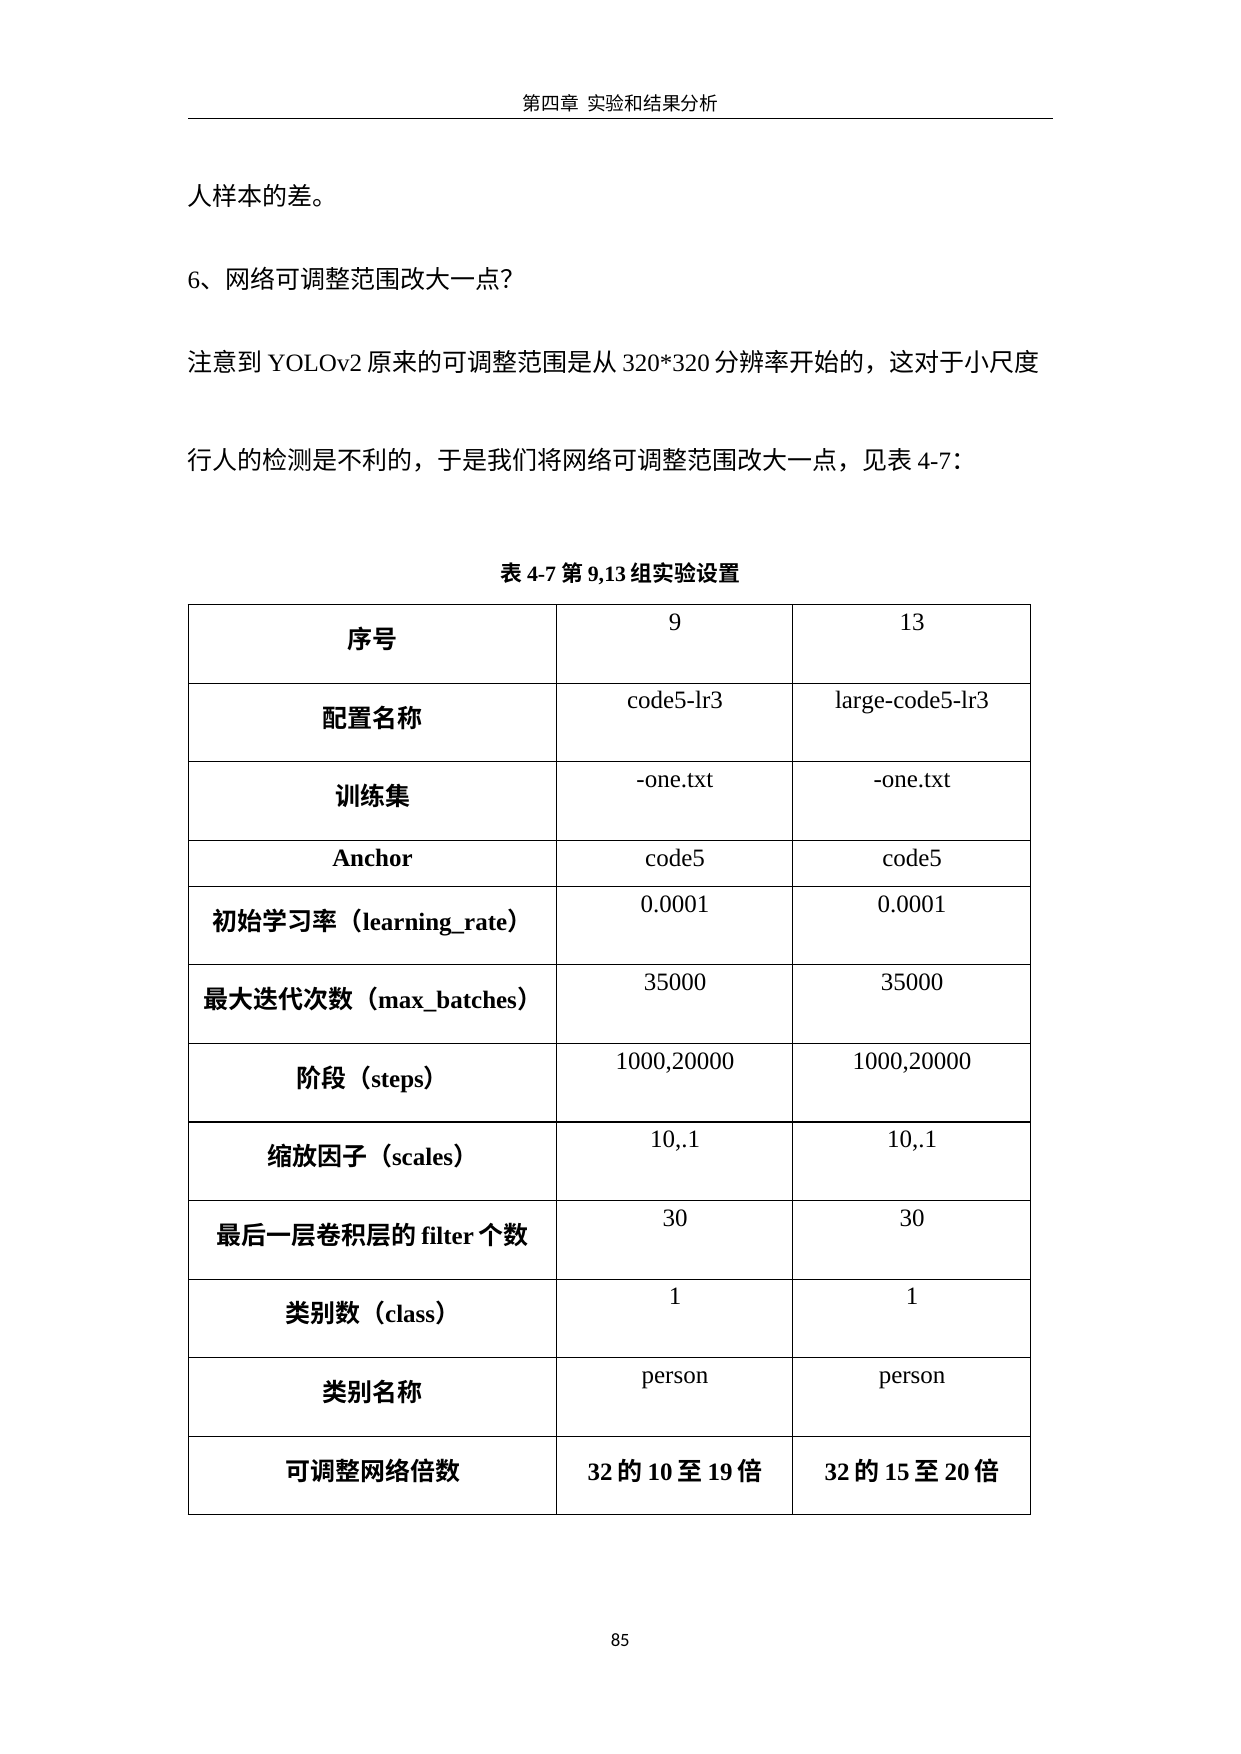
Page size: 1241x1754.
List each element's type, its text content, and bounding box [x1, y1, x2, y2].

table_cell 可调整网络倍数 [189, 1437, 556, 1514]
table_cell 初始学习率（learning_rate） [189, 887, 556, 964]
table_cell 训练集 [189, 762, 556, 840]
table_cell -one.txt [557, 762, 792, 840]
table_cell 35000 [793, 965, 1030, 1043]
table_cell 32的10至19倍 [557, 1437, 792, 1514]
table_header 13 [793, 605, 1030, 683]
table_cell 配置名称 [189, 684, 556, 761]
table_cell person [793, 1358, 1030, 1436]
table_cell 1 [557, 1280, 792, 1357]
table_cell 1 [793, 1280, 1030, 1357]
text 注意到YOLOv2原来的可调整范围是从320*320分辨率开始的，这对于小尺度行人的检测是不利的，于是我们将网络可调整范围改大一点，见表4-7： [187, 328, 1053, 491]
table_cell 32的15至20倍 [793, 1437, 1030, 1514]
table_cell large-code5-lr3 [793, 684, 1030, 761]
table_cell 最大迭代次数（max_batches） [189, 965, 556, 1043]
table_cell 30 [793, 1201, 1030, 1278]
table_cell 10,.1 [557, 1123, 792, 1200]
table_cell 0.0001 [793, 887, 1030, 964]
table_header 序号 [189, 605, 556, 683]
table_cell 缩放因子（scales） [189, 1123, 556, 1200]
table_cell 1000,20000 [557, 1044, 792, 1121]
table_cell code5-lr3 [557, 684, 792, 761]
table_cell Anchor [189, 841, 556, 886]
table_cell 最后一层卷积层的filter个数 [189, 1201, 556, 1278]
table_cell code5 [793, 841, 1030, 886]
table_cell code5 [557, 841, 792, 886]
table_cell 类别数（class） [189, 1280, 556, 1357]
table_cell 类别名称 [189, 1358, 556, 1436]
table_cell 1000,20000 [793, 1044, 1030, 1121]
table_cell -one.txt [793, 762, 1030, 840]
table_cell 0.0001 [557, 887, 792, 964]
table_cell 阶段（steps） [189, 1044, 556, 1121]
table_cell 30 [557, 1201, 792, 1278]
text 6、网络可调整范围改大一点？ [187, 245, 1053, 310]
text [187, 162, 1053, 227]
table_header 9 [557, 605, 792, 683]
table_cell 10,.1 [793, 1123, 1030, 1200]
table_cell 35000 [557, 965, 792, 1043]
table_cell person [557, 1358, 792, 1436]
text 表4-7 第9,13组实验设置 [187, 556, 1053, 588]
